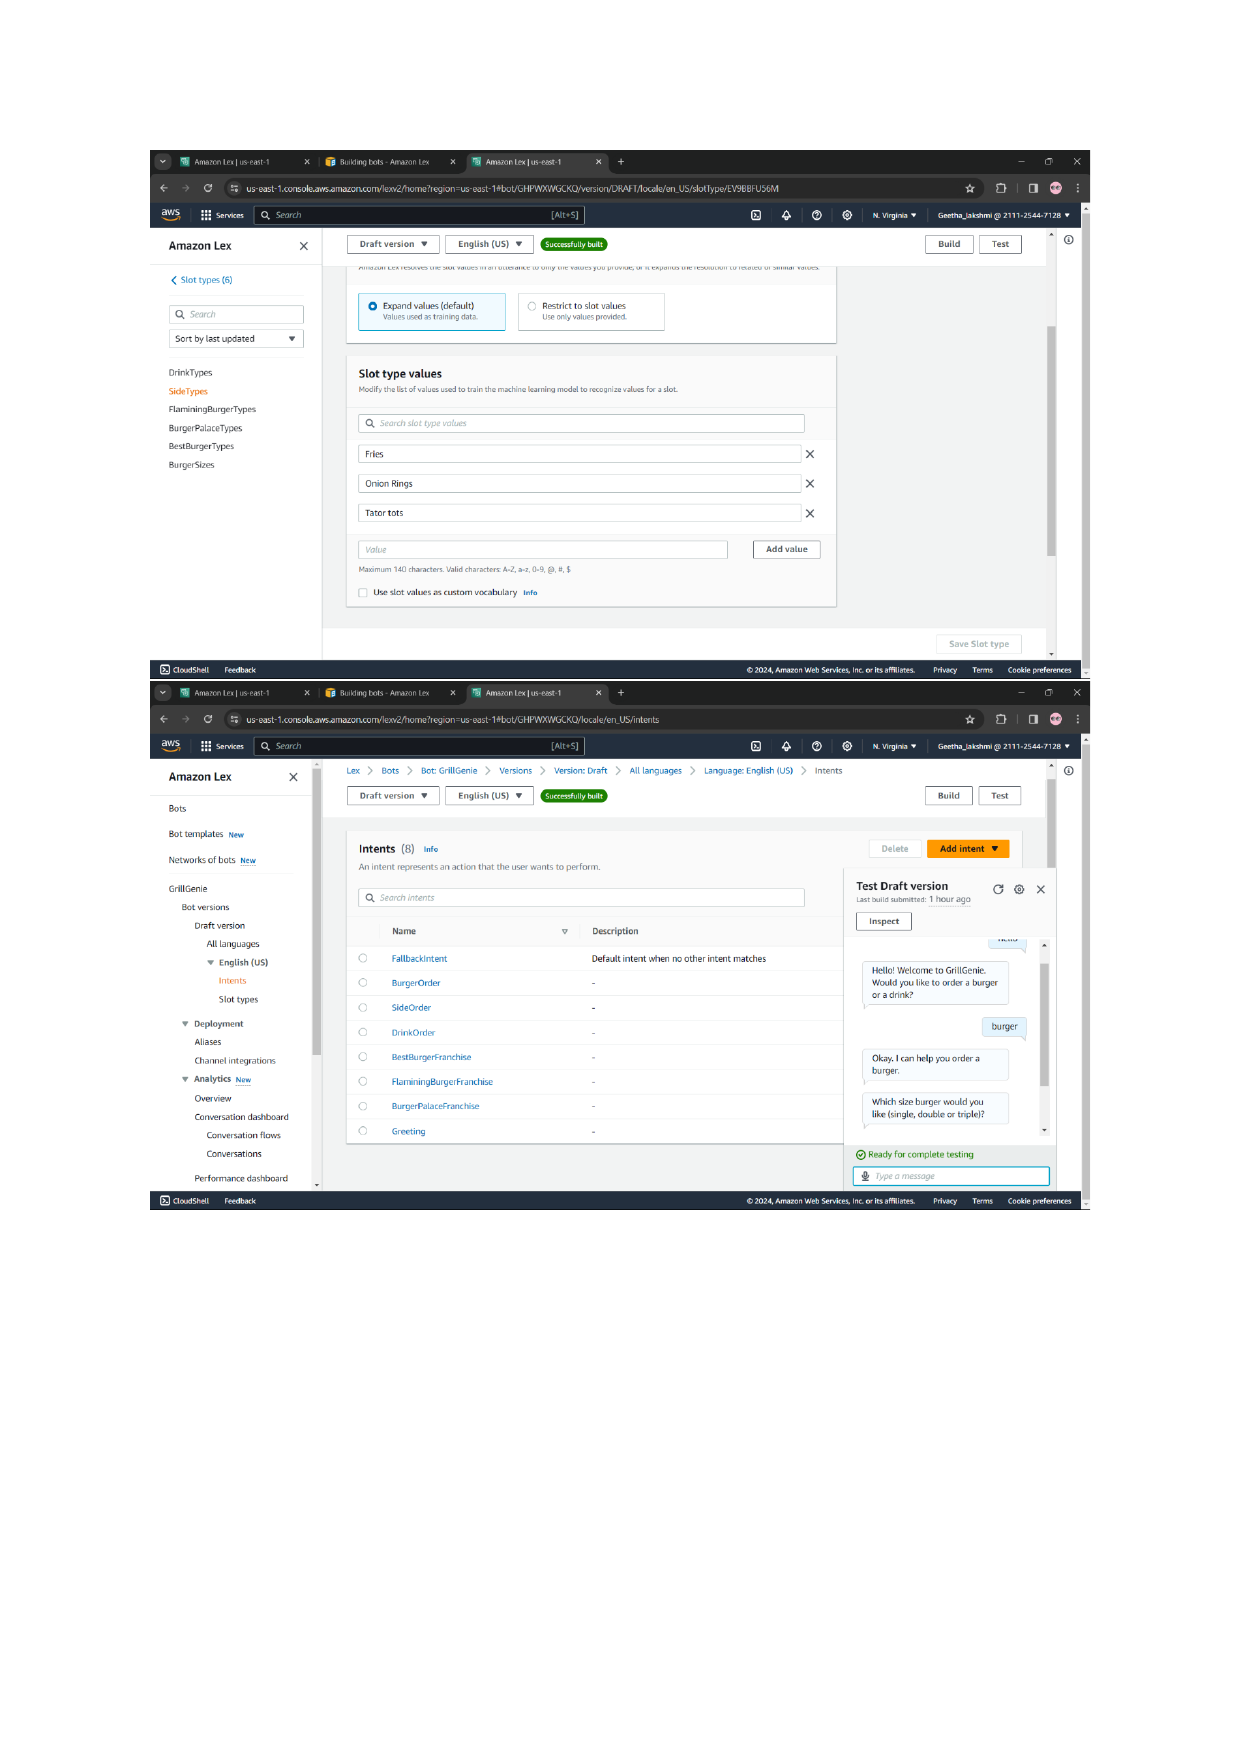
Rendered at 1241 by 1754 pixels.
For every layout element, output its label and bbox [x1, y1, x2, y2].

picture [150, 150, 1091, 679]
picture [150, 681, 1091, 1210]
